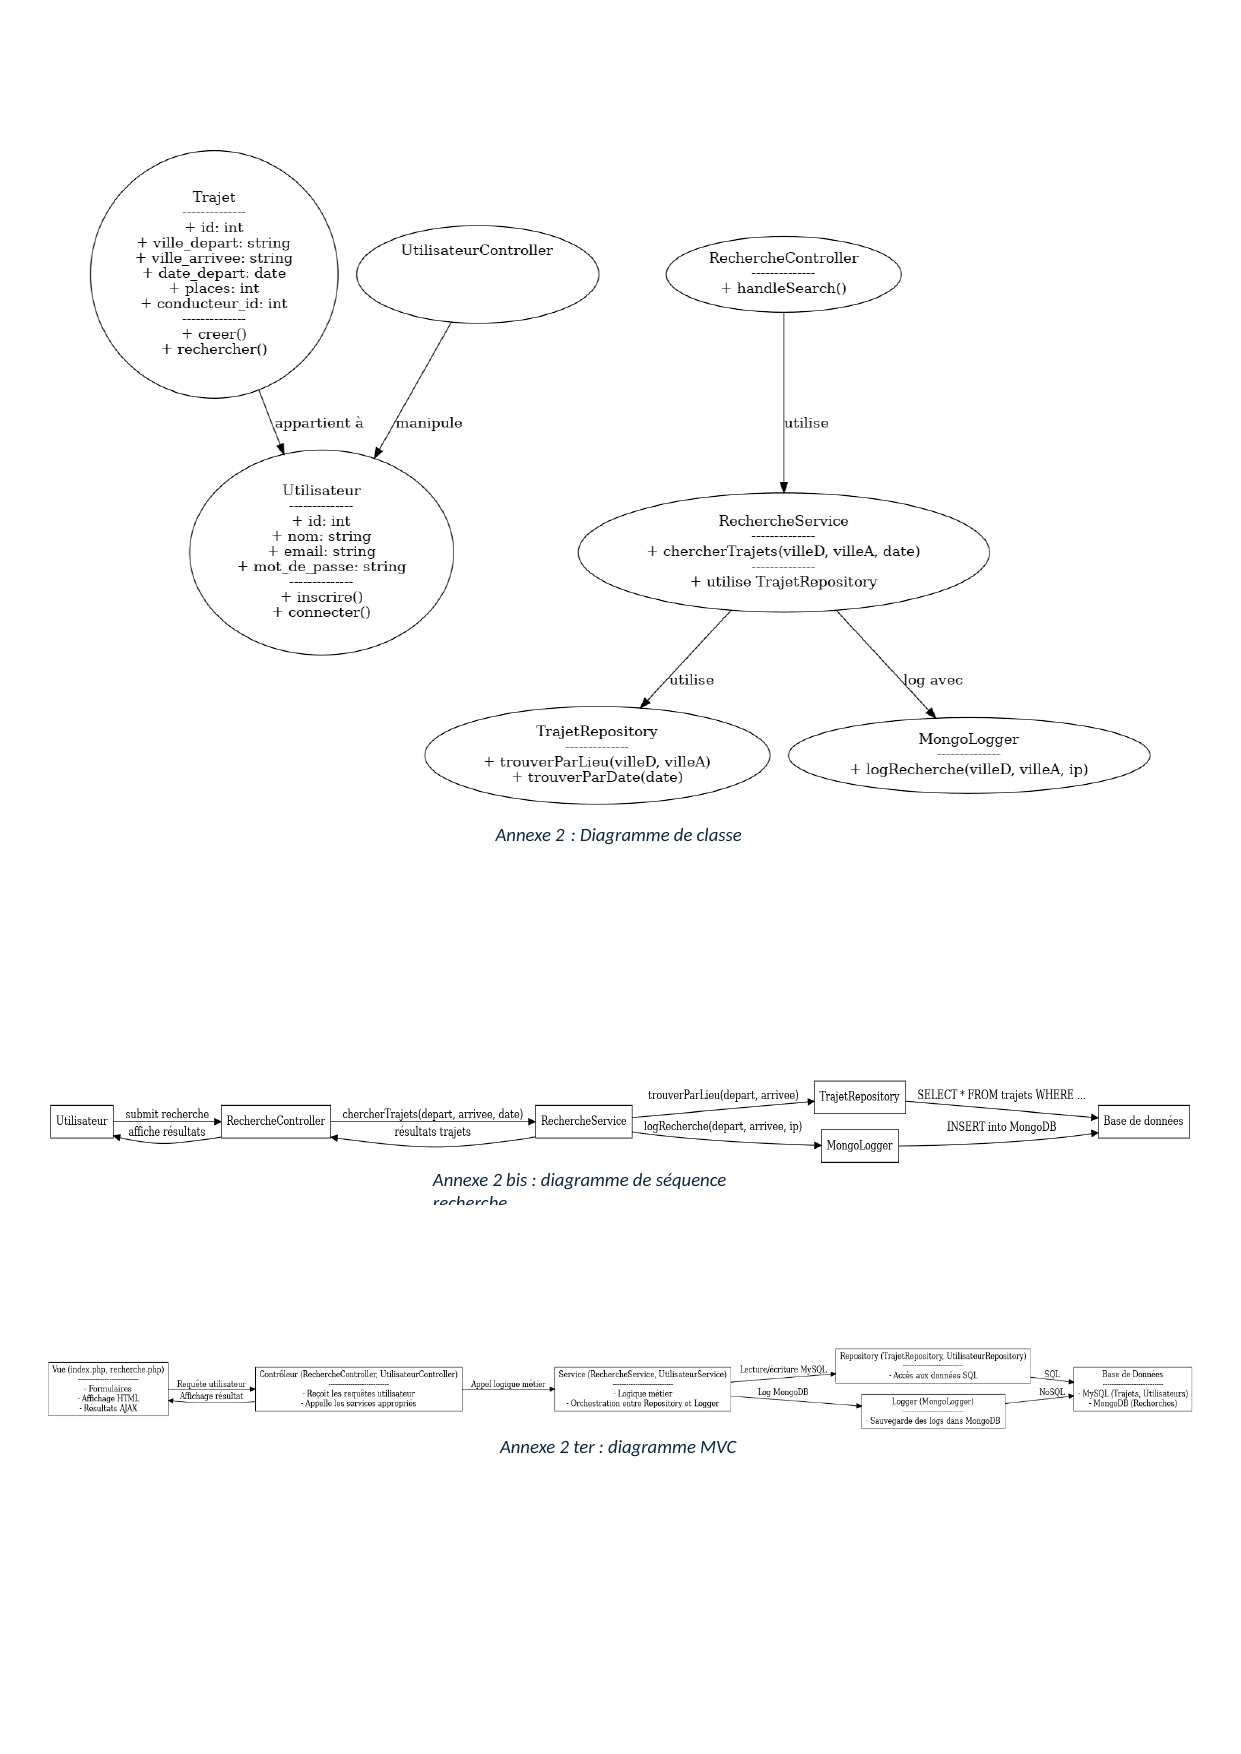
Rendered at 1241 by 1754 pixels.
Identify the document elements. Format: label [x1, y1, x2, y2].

picture [87, 146, 1154, 808]
picture [48, 1077, 1192, 1166]
picture [46, 1346, 1194, 1431]
